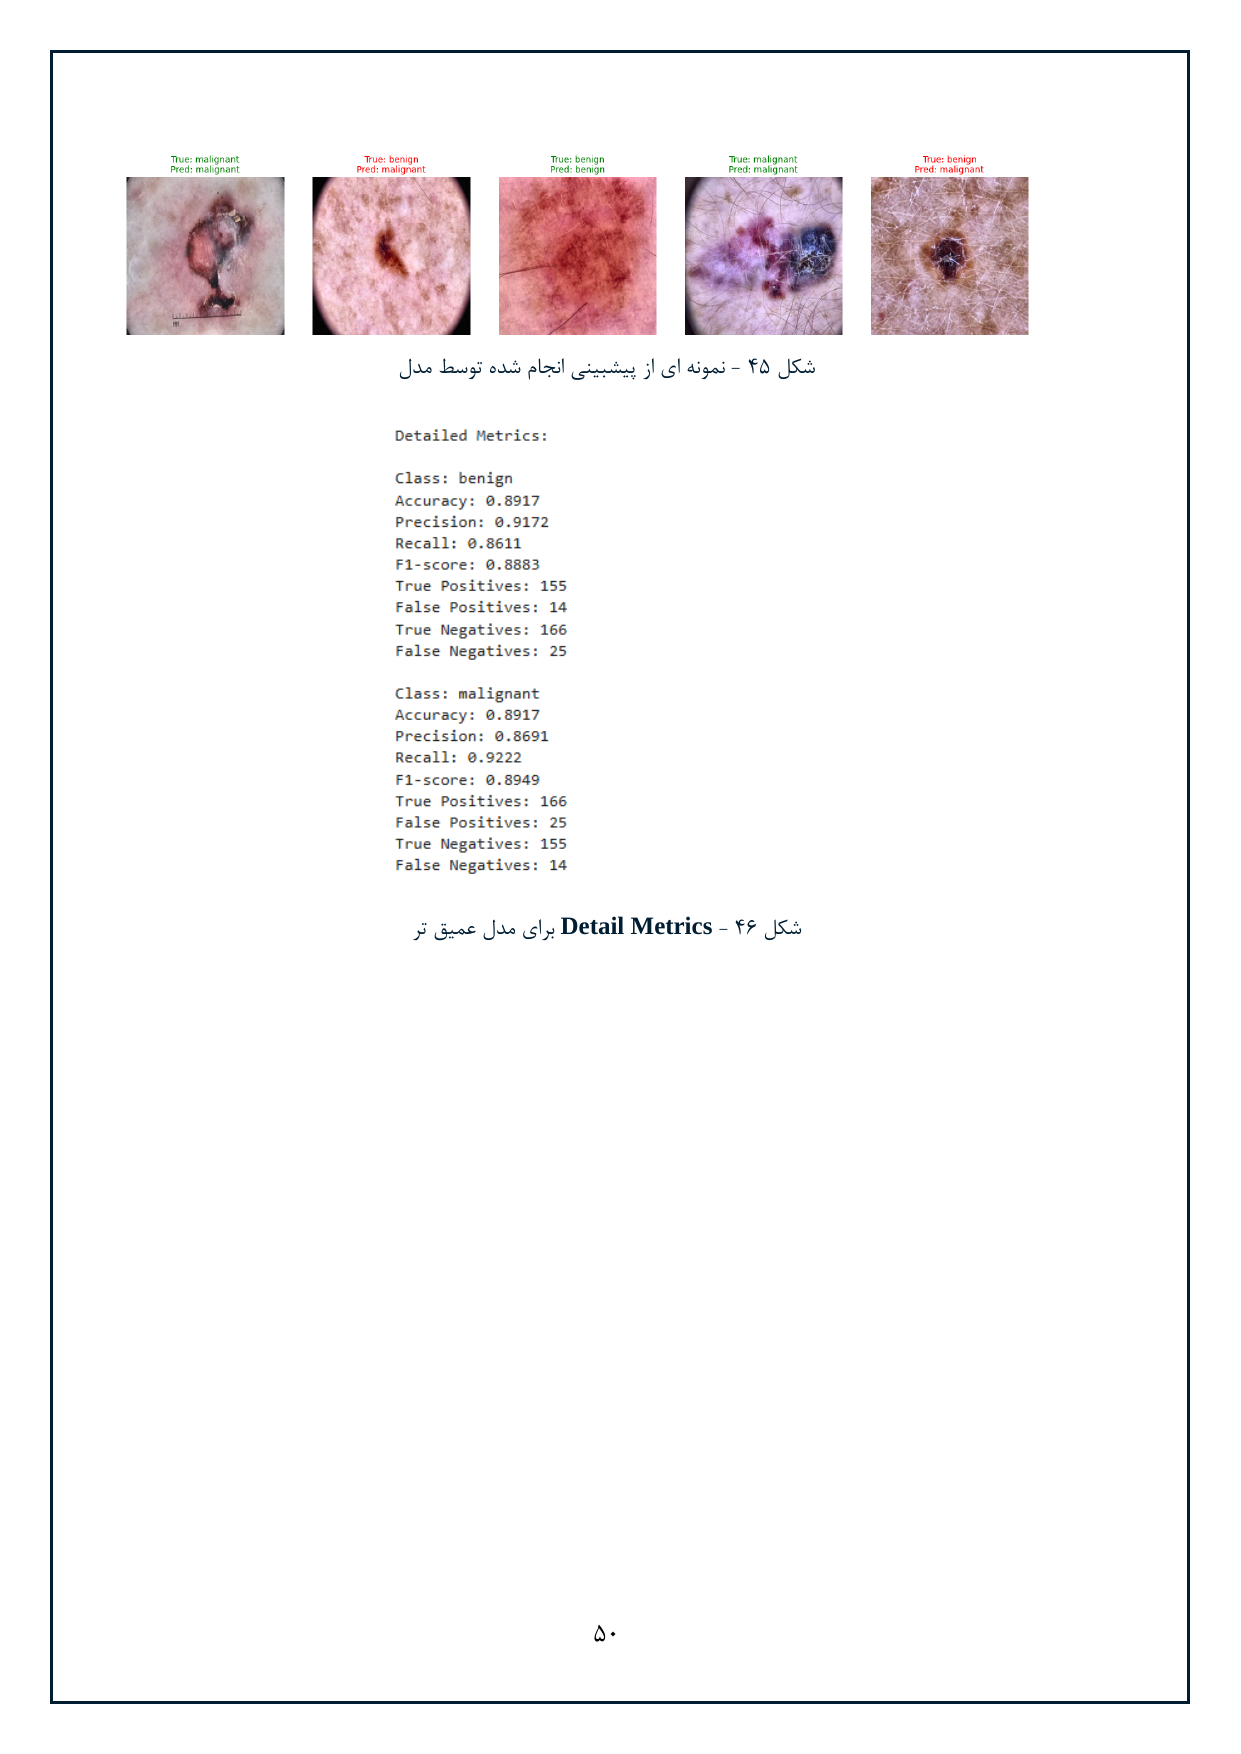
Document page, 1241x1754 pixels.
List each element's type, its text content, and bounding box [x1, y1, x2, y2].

picture [120, 150, 1034, 341]
text شکل 45 - نمونه ای از پیشبینی انجام شده توسط مدل [150, 358, 1063, 383]
text شکل 46 - Detail Metrics برای مدل عمیق تر [150, 911, 1063, 943]
picture [369, 407, 814, 894]
